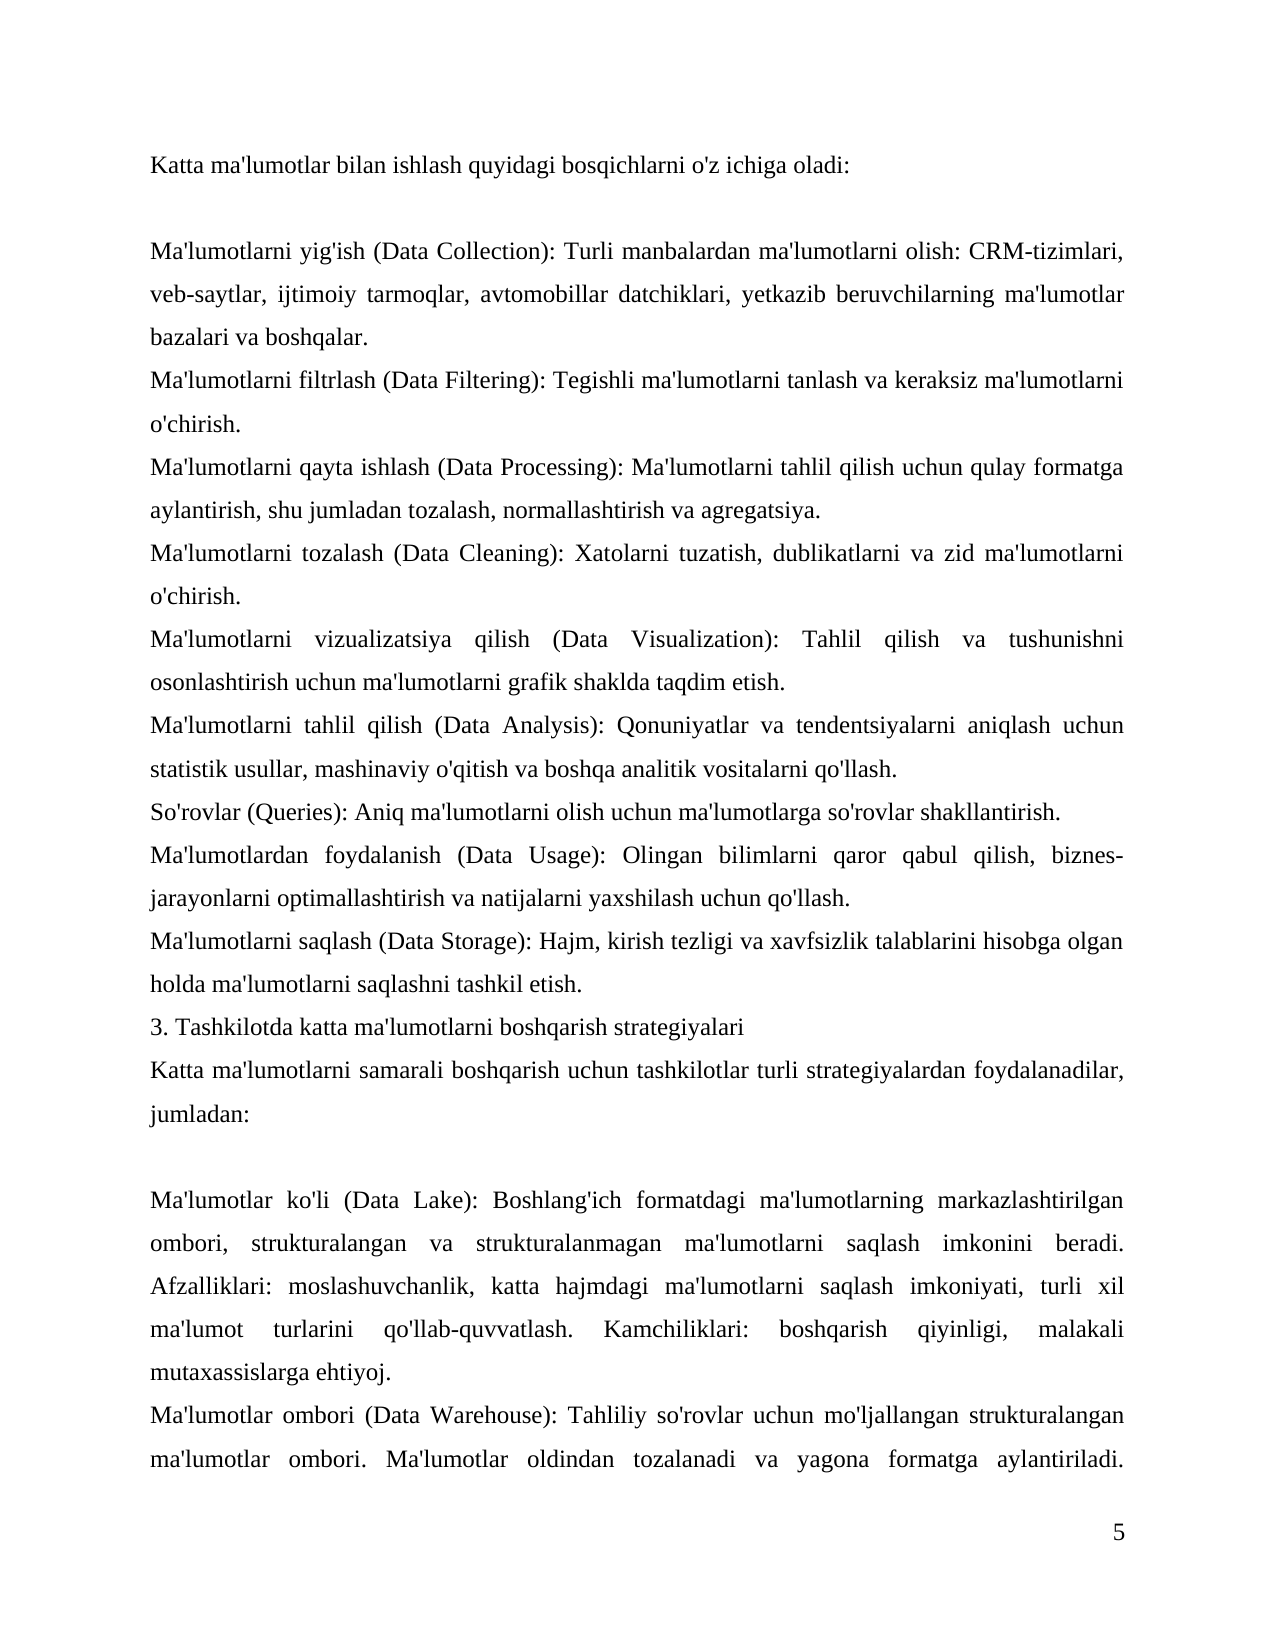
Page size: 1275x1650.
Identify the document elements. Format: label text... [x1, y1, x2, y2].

text 3. Tashkilotda katta ma'lumotlarni boshqarish strategiyalari [150, 1012, 1125, 1041]
text Ma'lumotlarni vizualizatsiya qilish (Data Visualization): Tahlil qilish va tushunishni osonlashtirish uchun ma'lumotlarni grafik shaklda taqdim etish. [150, 624, 1125, 696]
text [150, 1401, 1125, 1472]
text Ma'lumotlarni tahlil qilish (Data Analysis): Qonuniyatlar va tendentsiyalarni aniqlash uchun statistik usullar, mashinaviy o'qitish va boshqa analitik vositalarni qo'llash. [150, 711, 1125, 782]
text Ma'lumotlarni filtrlash (Data Filtering): Tegishli ma'lumotlarni tanlash va keraksiz ma'lumotlarni o'chirish. [150, 366, 1125, 437]
text Katta ma'lumotlarni samarali boshqarish uchun tashkilotlar turli strategiyalardan foydalanadilar, jumladan: [150, 1056, 1125, 1127]
text So'rovlar (Queries): Aniq ma'lumotlarni olish uchun ma'lumotlarga so'rovlar shakllantirish. [150, 797, 1125, 826]
text Ma'lumotlar ko'li (Data Lake): Boshlang'ich formatdagi ma'lumotlarning markazlashtirilgan ombori, strukturalangan va strukturalanmagan ma'lumotlarni saqlash imkonini beradi. Afzalliklari: moslashuvchanlik, katta hajmdagi ma'lumotlarni saqlash imkoniyati, turli xil ma'lumot turlarini qo'llab-quvvatlash. Kamchiliklari: boshqarish qiyinligi, malakali mutaxassislarga ehtiyoj. [150, 1185, 1125, 1386]
text Ma'lumotlarni tozalash (Data Cleaning): Xatolarni tuzatish, dublikatlarni va zid ma'lumotlarni o'chirish. [150, 538, 1125, 610]
text Katta ma'lumotlar bilan ishlash quyidagi bosqichlarni o'z ichiga oladi: [150, 150, 1125, 179]
text Ma'lumotlarni yig'ish (Data Collection): Turli manbalardan ma'lumotlarni olish: CRM-tizimlari, veb-saytlar, ijtimoiy tarmoqlar, avtomobillar datchiklari, yetkazib beruvchilarning ma'lumotlar bazalari va boshqalar. [150, 236, 1125, 351]
text Ma'lumotlardan foydalanish (Data Usage): Olingan bilimlarni qaror qabul qilish, biznes-jarayonlarni optimallashtirish va natijalarni yaxshilash uchun qo'llash. [150, 840, 1125, 912]
text Ma'lumotlarni qayta ishlash (Data Processing): Ma'lumotlarni tahlil qilish uchun qulay formatga aylantirish, shu jumladan tozalash, normallashtirish va agregatsiya. [150, 452, 1125, 524]
text Ma'lumotlarni saqlash (Data Storage): Hajm, kirish tezligi va xavfsizlik talablarini hisobga olgan holda ma'lumotlarni saqlashni tashkil etish. [150, 926, 1125, 998]
